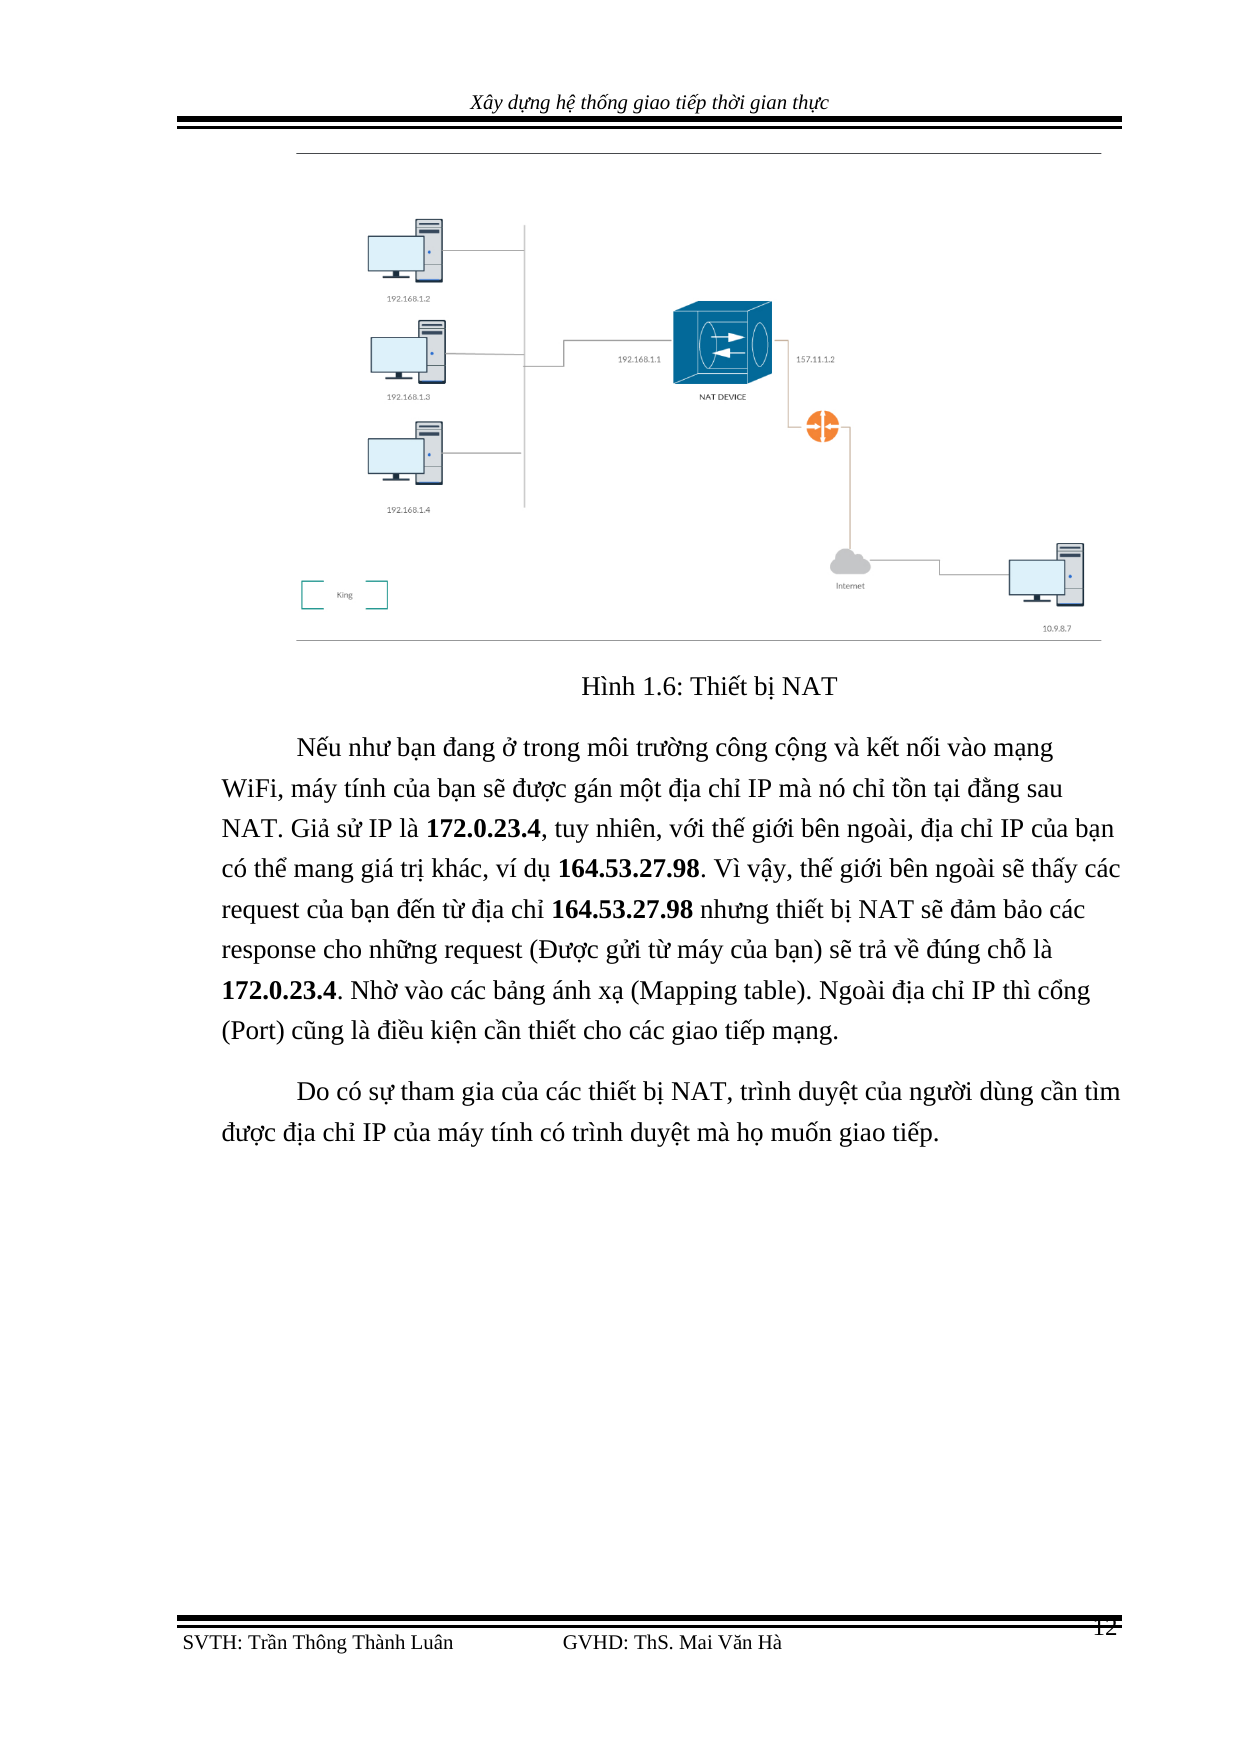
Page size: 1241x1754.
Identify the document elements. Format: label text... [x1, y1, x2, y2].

picture [296, 153, 1102, 641]
text Do có sự tham gia của các thiết bị NAT, trình duyệt của người dùng cần tìm được địa chỉ IP của máy tính có trình duyệt mà họ muốn giao tiếp. [221, 1076, 1122, 1147]
text Nếu như bạn đang ở trong môi trường công cộng và kết nối vào mạng WiFi, máy tính của bạn sẽ được gán một địa chỉ IP mà nó chỉ tồn tại đằng sau NAT. Giả sử IP là 172.0.23.4, tuy nhiên, với thế giới bên ngoài, địa chỉ IP của bạn có thể mang giá trị khác, ví dụ 164.53.27.98. Vì vậy, thế giới bên ngoài sẽ thấy các request của bạn đến từ địa chỉ 164.53.27.98 nhưng thiết bị NAT sẽ đảm bảo các response cho những request (Được gửi từ máy của bạn) sẽ trả về đúng chỗ là 172.0.23.4. Nhờ vào các bảng ánh xạ (Mapping table). Ngoài địa chỉ IP thì cổng (Port) cũng là điều kiện cần thiết cho các giao tiếp mạng. [221, 731, 1122, 1045]
text Hình 1.6: Thiết bị NAT [221, 670, 1122, 701]
